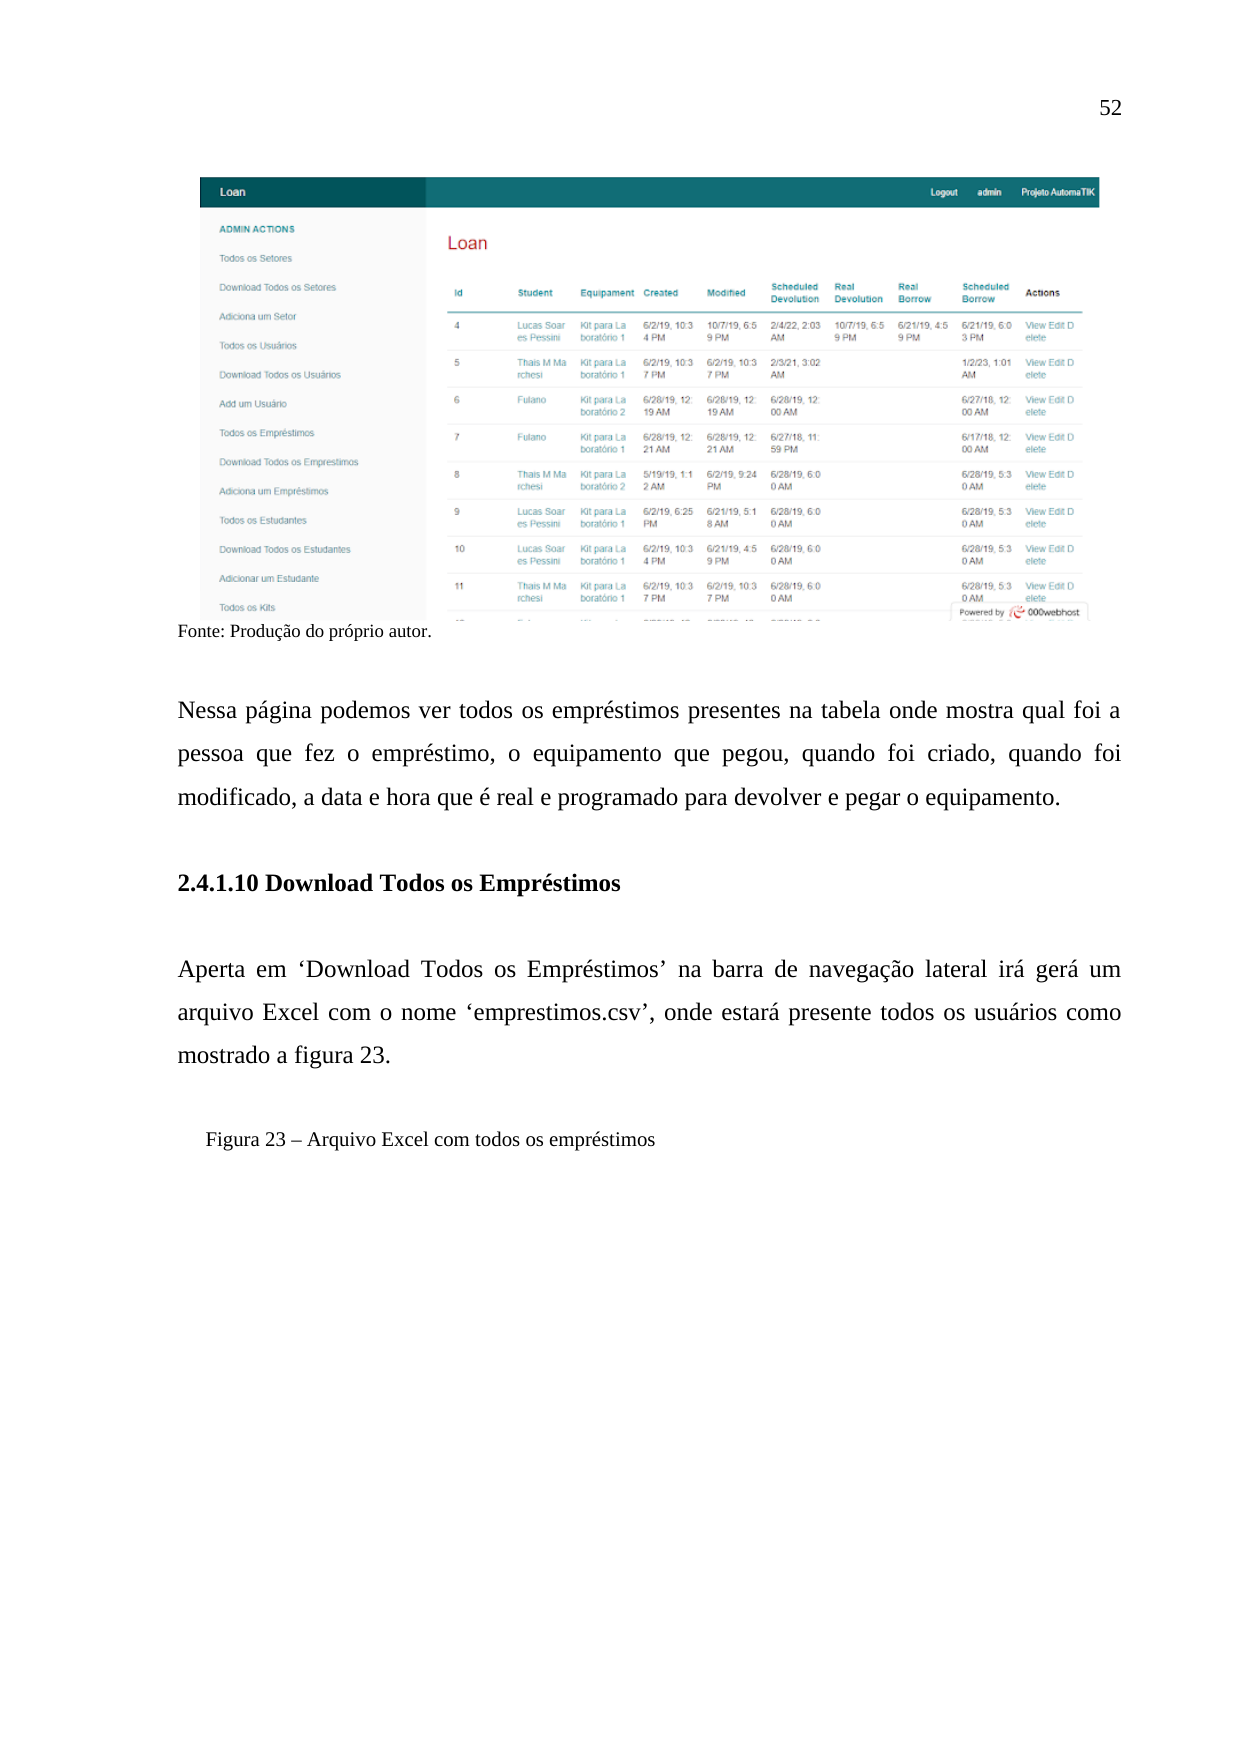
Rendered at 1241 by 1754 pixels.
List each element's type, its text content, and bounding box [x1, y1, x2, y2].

subtitle Download Todos os Empréstimos [177, 868, 1122, 897]
text Figura 23 – Arquivo Excel com todos os empréstimos [205, 1127, 1122, 1151]
text Nessa página podemos ver todos os empréstimos presentes na tabela onde mostra qual foi a pessoa que fez o empréstimo, o equipamento que pegou, quando foi criado, quando foi modificado, a data e hora que é real e programado para devolver e pegar o equipamento. [177, 695, 1122, 810]
picture [200, 177, 1100, 621]
text Fonte: Produção do próprio autor. [177, 620, 1122, 642]
text Aperta em ‘Download Todos os Empréstimos’ na barra de navegação lateral irá gerá um arquivo Excel com o nome ‘emprestimos.csv’, onde estará presente todos os usuários como mostrado a figura 23. [177, 954, 1122, 1069]
